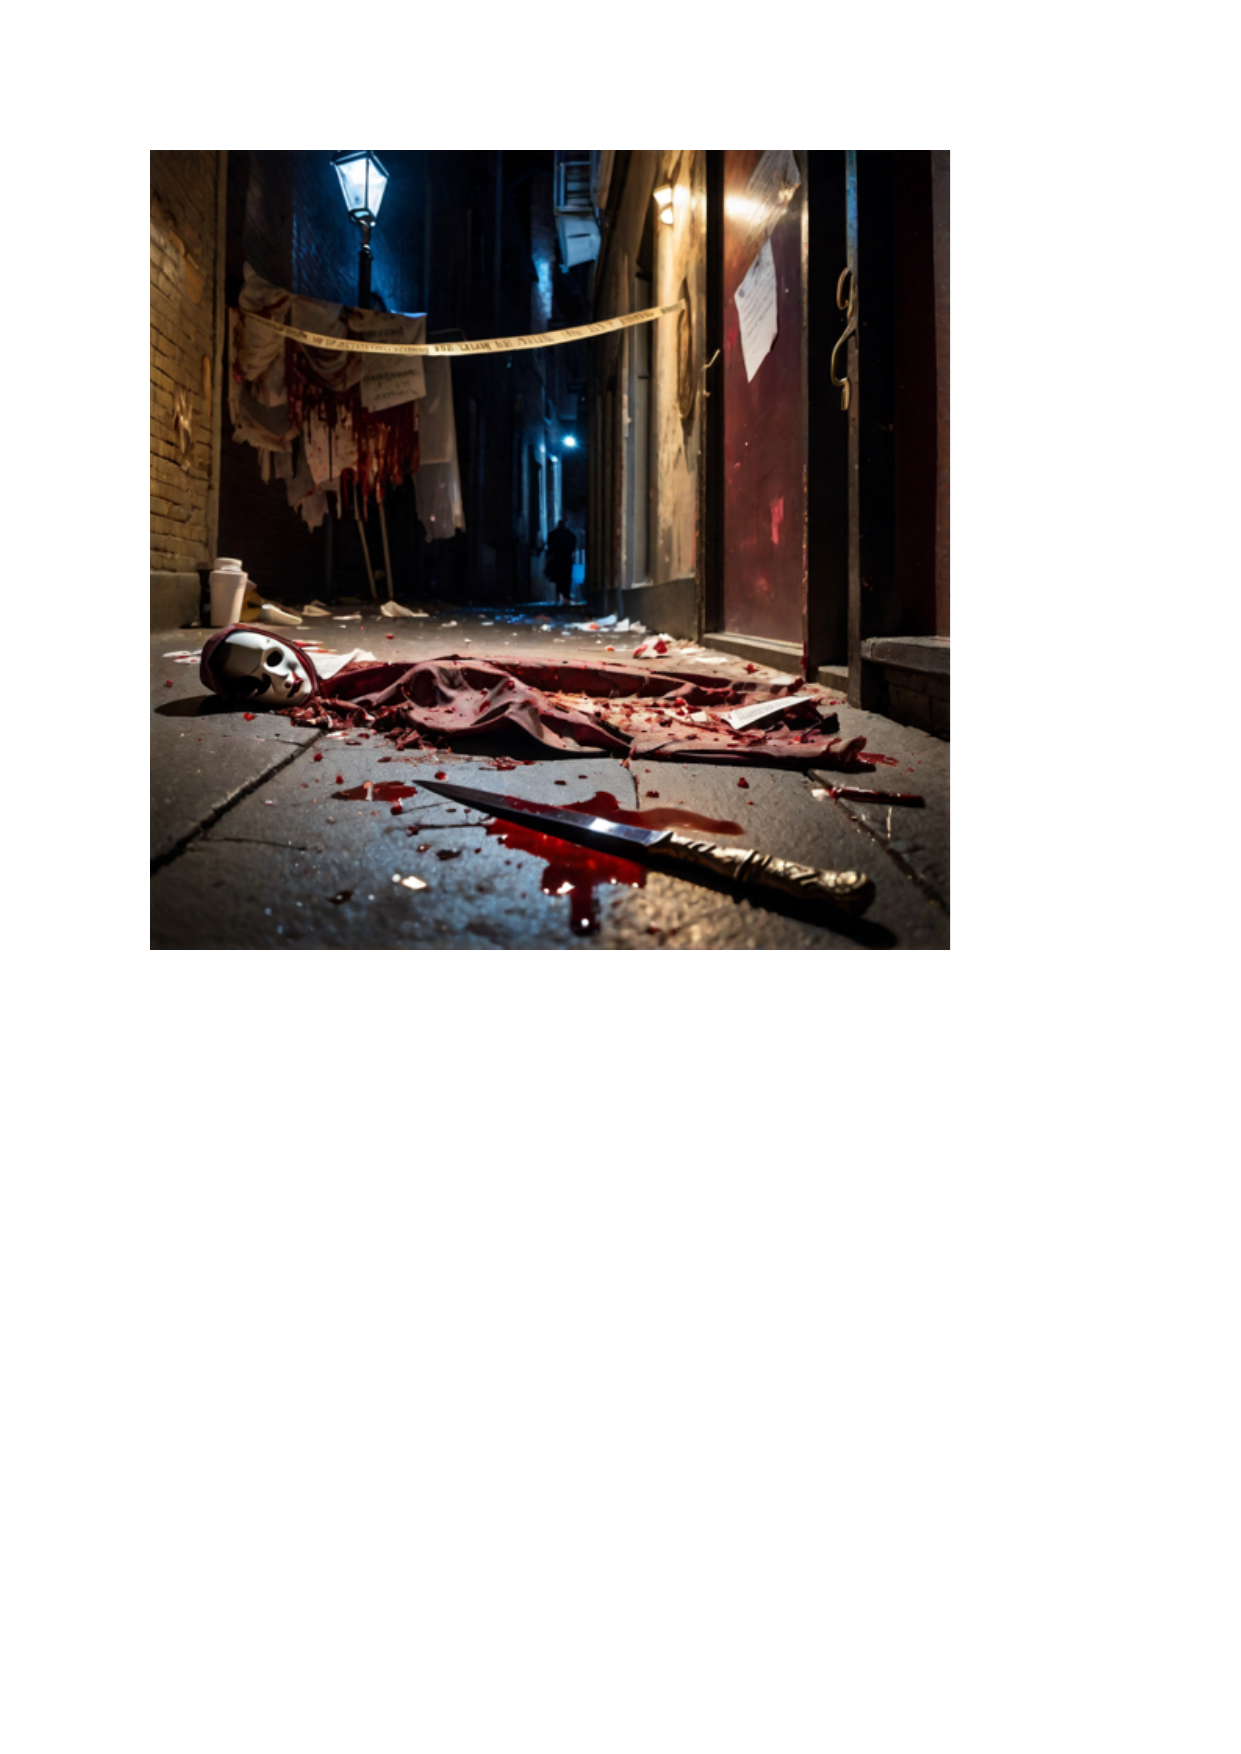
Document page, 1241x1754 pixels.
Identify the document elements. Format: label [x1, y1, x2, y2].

picture [150, 150, 951, 950]
